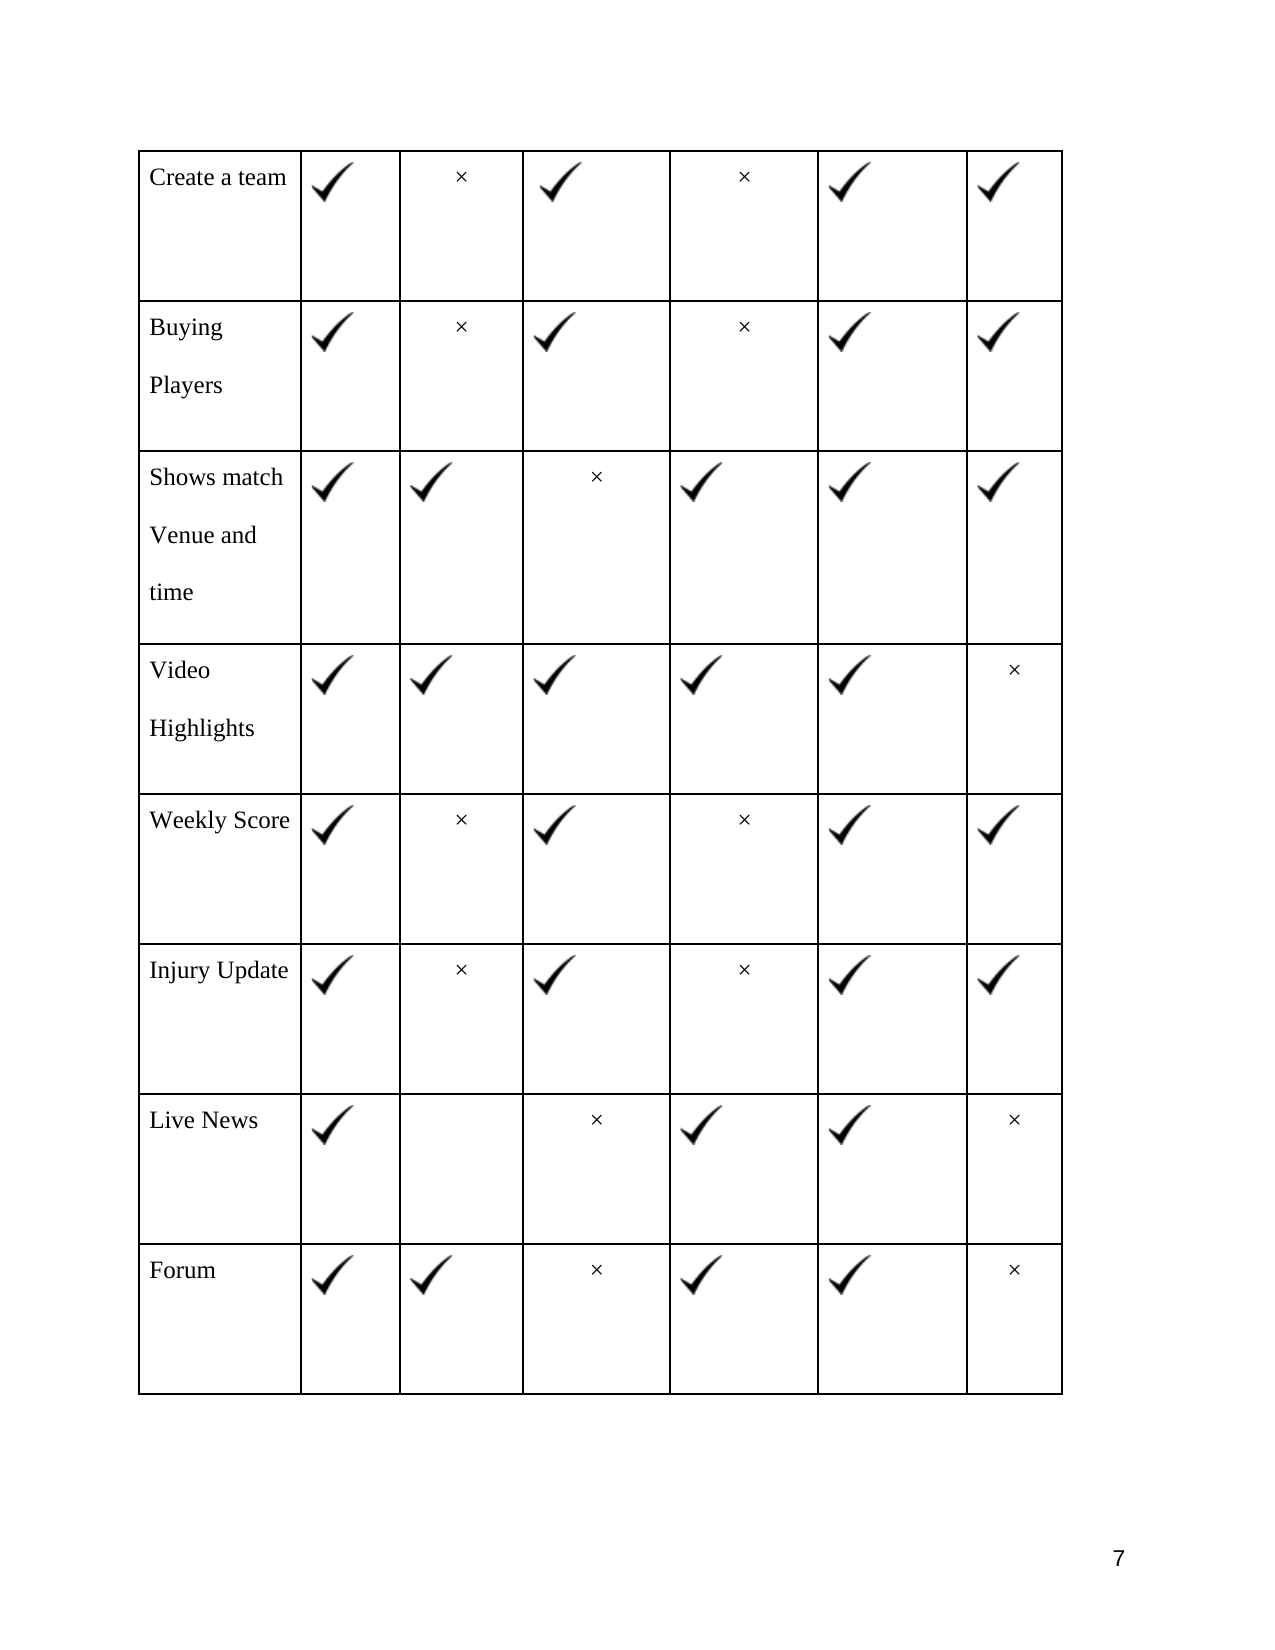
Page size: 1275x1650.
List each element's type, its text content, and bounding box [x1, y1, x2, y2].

table_cell [819, 452, 966, 643]
picture [311, 1105, 354, 1145]
picture [311, 462, 354, 502]
picture [680, 1105, 723, 1145]
table_cell [524, 945, 669, 1093]
picture [680, 1255, 723, 1295]
table_cell [524, 152, 669, 300]
table_cell [671, 1245, 817, 1393]
table_cell [302, 452, 399, 643]
table_cell [968, 945, 1061, 1093]
table_cell [819, 152, 966, 300]
table_cell Forum [140, 1245, 300, 1393]
picture [977, 805, 1020, 845]
table_cell Video Highlights [140, 645, 300, 793]
picture [680, 462, 723, 502]
table_cell × [671, 945, 817, 1093]
table_cell [302, 945, 399, 1093]
picture [533, 805, 576, 845]
table_cell [968, 452, 1061, 643]
picture [311, 312, 354, 352]
picture [977, 162, 1020, 202]
picture [977, 955, 1020, 995]
table_cell Create a team [140, 152, 300, 300]
table_cell [819, 945, 966, 1093]
picture [410, 655, 453, 695]
table_cell [671, 645, 817, 793]
table_cell [819, 645, 966, 793]
picture [311, 955, 354, 995]
table_cell [524, 795, 669, 943]
picture [533, 955, 576, 995]
picture [828, 1255, 871, 1295]
picture [828, 1105, 871, 1145]
table_cell [671, 1095, 817, 1243]
table_cell [819, 302, 966, 450]
picture [410, 462, 453, 502]
table_cell [524, 302, 669, 450]
table_cell [671, 452, 817, 643]
picture [539, 162, 582, 202]
table_cell [302, 1245, 399, 1393]
table_cell [819, 1095, 966, 1243]
picture [533, 312, 576, 352]
table_cell [302, 795, 399, 943]
picture [828, 462, 871, 502]
picture [311, 655, 354, 695]
table_cell × [968, 1095, 1061, 1243]
table_cell Weekly Score [140, 795, 300, 943]
table_cell [302, 302, 399, 450]
picture [311, 1255, 354, 1295]
picture [680, 655, 723, 695]
table_cell × [671, 795, 817, 943]
picture [410, 1255, 453, 1295]
table_cell × [524, 1095, 669, 1243]
table_cell [302, 1095, 399, 1243]
picture [977, 462, 1020, 502]
picture [311, 162, 354, 202]
table_cell × [401, 945, 522, 1093]
table_cell × [401, 302, 522, 450]
table_cell [819, 795, 966, 943]
table_cell Live News [140, 1095, 300, 1243]
picture [828, 655, 871, 695]
picture [311, 805, 354, 845]
picture [828, 955, 871, 995]
picture [828, 805, 871, 845]
table_cell × [968, 645, 1061, 793]
table_cell × [401, 152, 522, 300]
table_cell × [671, 152, 817, 300]
table_cell × [524, 452, 669, 643]
table_cell Injury Update [140, 945, 300, 1093]
picture [533, 655, 576, 695]
picture [977, 312, 1020, 352]
table_cell × [671, 302, 817, 450]
table_cell [968, 795, 1061, 943]
table_cell [302, 152, 399, 300]
table_cell Buying Players [140, 302, 300, 450]
picture [828, 312, 871, 352]
table_cell [401, 1245, 522, 1393]
table_cell [401, 452, 522, 643]
table_cell [302, 645, 399, 793]
picture [828, 162, 871, 202]
table_cell [524, 645, 669, 793]
table_cell [819, 1245, 966, 1393]
table_cell × [968, 1245, 1061, 1393]
table_cell × [401, 795, 522, 943]
table_cell [401, 1095, 522, 1243]
table_cell × [524, 1245, 669, 1393]
table_cell Shows match Venue and time [140, 452, 300, 643]
table_cell [968, 302, 1061, 450]
table_cell [401, 645, 522, 793]
table_cell [968, 152, 1061, 300]
